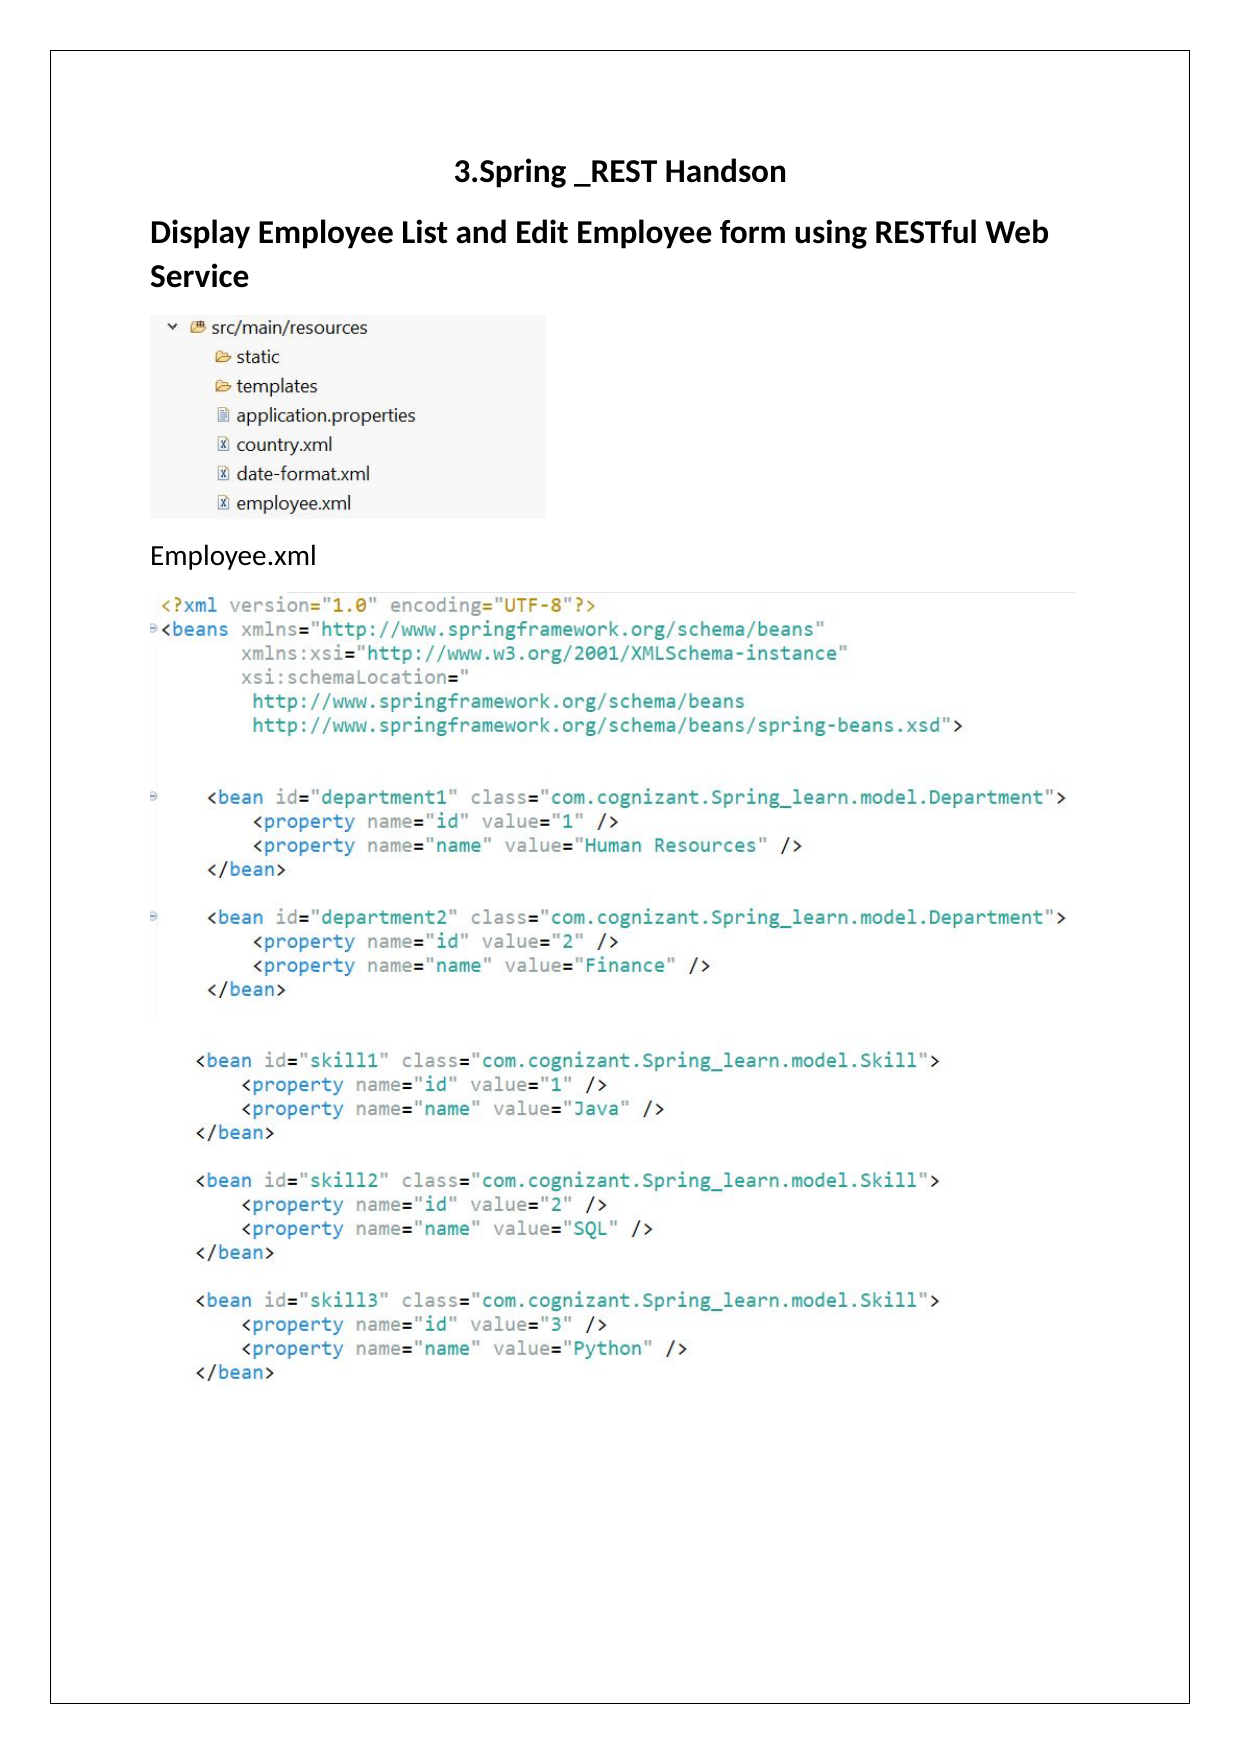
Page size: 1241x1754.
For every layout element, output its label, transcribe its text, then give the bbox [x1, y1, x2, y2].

text Employee.xml [150, 537, 1090, 573]
text 3.Spring _REST Handson [150, 150, 1090, 191]
picture [150, 315, 546, 519]
picture [150, 592, 1075, 1021]
picture [150, 1039, 957, 1406]
text Display Employee List and Edit Employee form using RESTful Web Service [150, 211, 1090, 295]
